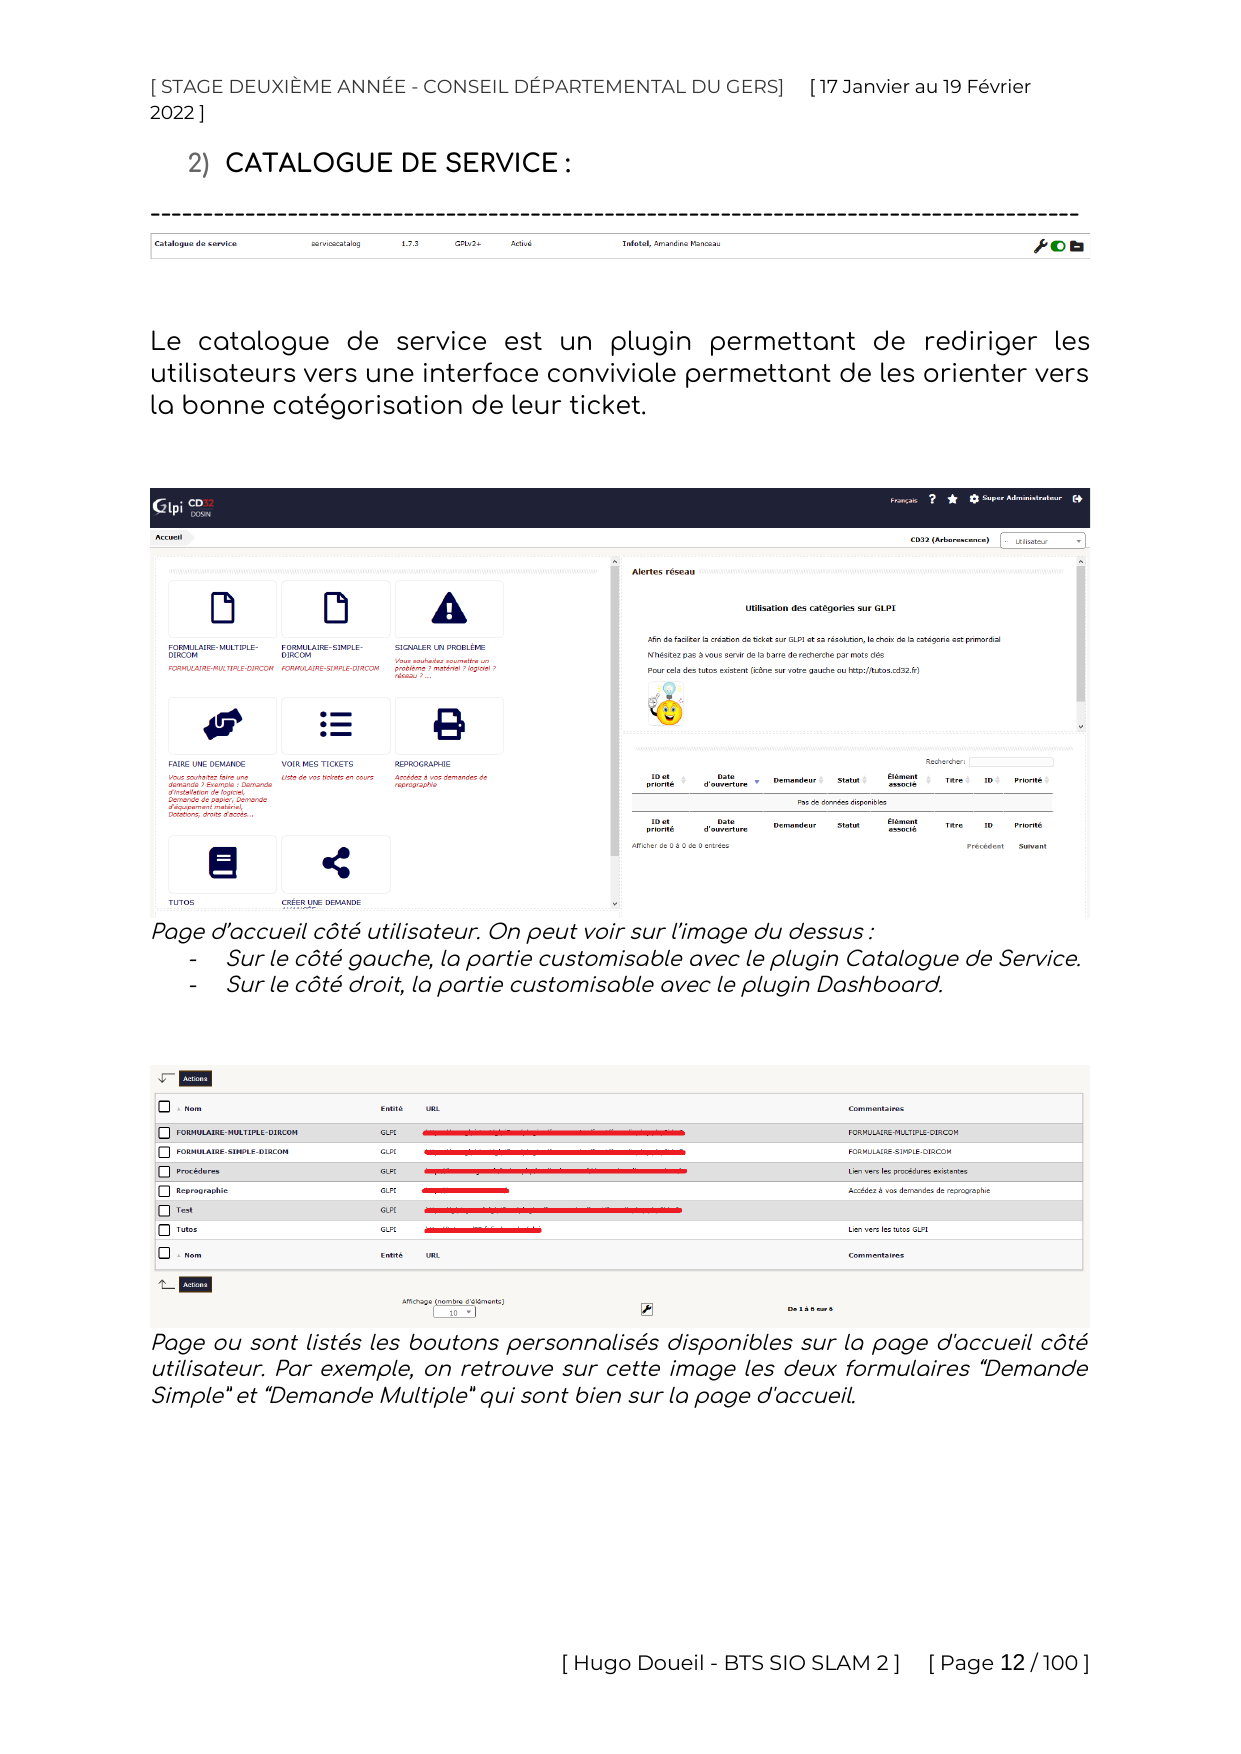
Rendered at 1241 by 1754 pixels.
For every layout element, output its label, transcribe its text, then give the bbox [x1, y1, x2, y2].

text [150, 199, 1090, 229]
list Sur le côté gauche, la partie customisable avec le plugin Catalogue de Service. [187, 948, 1090, 971]
text Page ou sont listés les boutons personnalisés disponibles sur la page d'accueil côté utilisateur. Par exemple, on retrouve sur cette image les deux formulaires “Demande Simple” et “Demande Multiple” qui sont bien sur la page d'accueil. [150, 1332, 1090, 1408]
picture [150, 233, 1091, 259]
text Le catalogue de service est un plugin permettant de rediriger les utilisateurs vers une interface conviviale permettant de les orienter vers la bonne catégorisation de leur ticket. [150, 388, 1090, 420]
picture [150, 1065, 1091, 1328]
subtitle CATALOGUE DE SERVICE : [187, 150, 1090, 178]
text Page d’accueil côté utilisateur. On peut voir sur l’image du dessus : [150, 921, 1090, 944]
list Sur le côté droit, la partie customisable avec le plugin Dashboard. [187, 974, 1090, 998]
text Le catalogue de service est un plugin permettant de rediriger les utilisateurs vers une interface conviviale permettant de les orienter vers la bonne catégorisation de leur ticket. [150, 328, 1090, 360]
picture [150, 488, 1091, 918]
